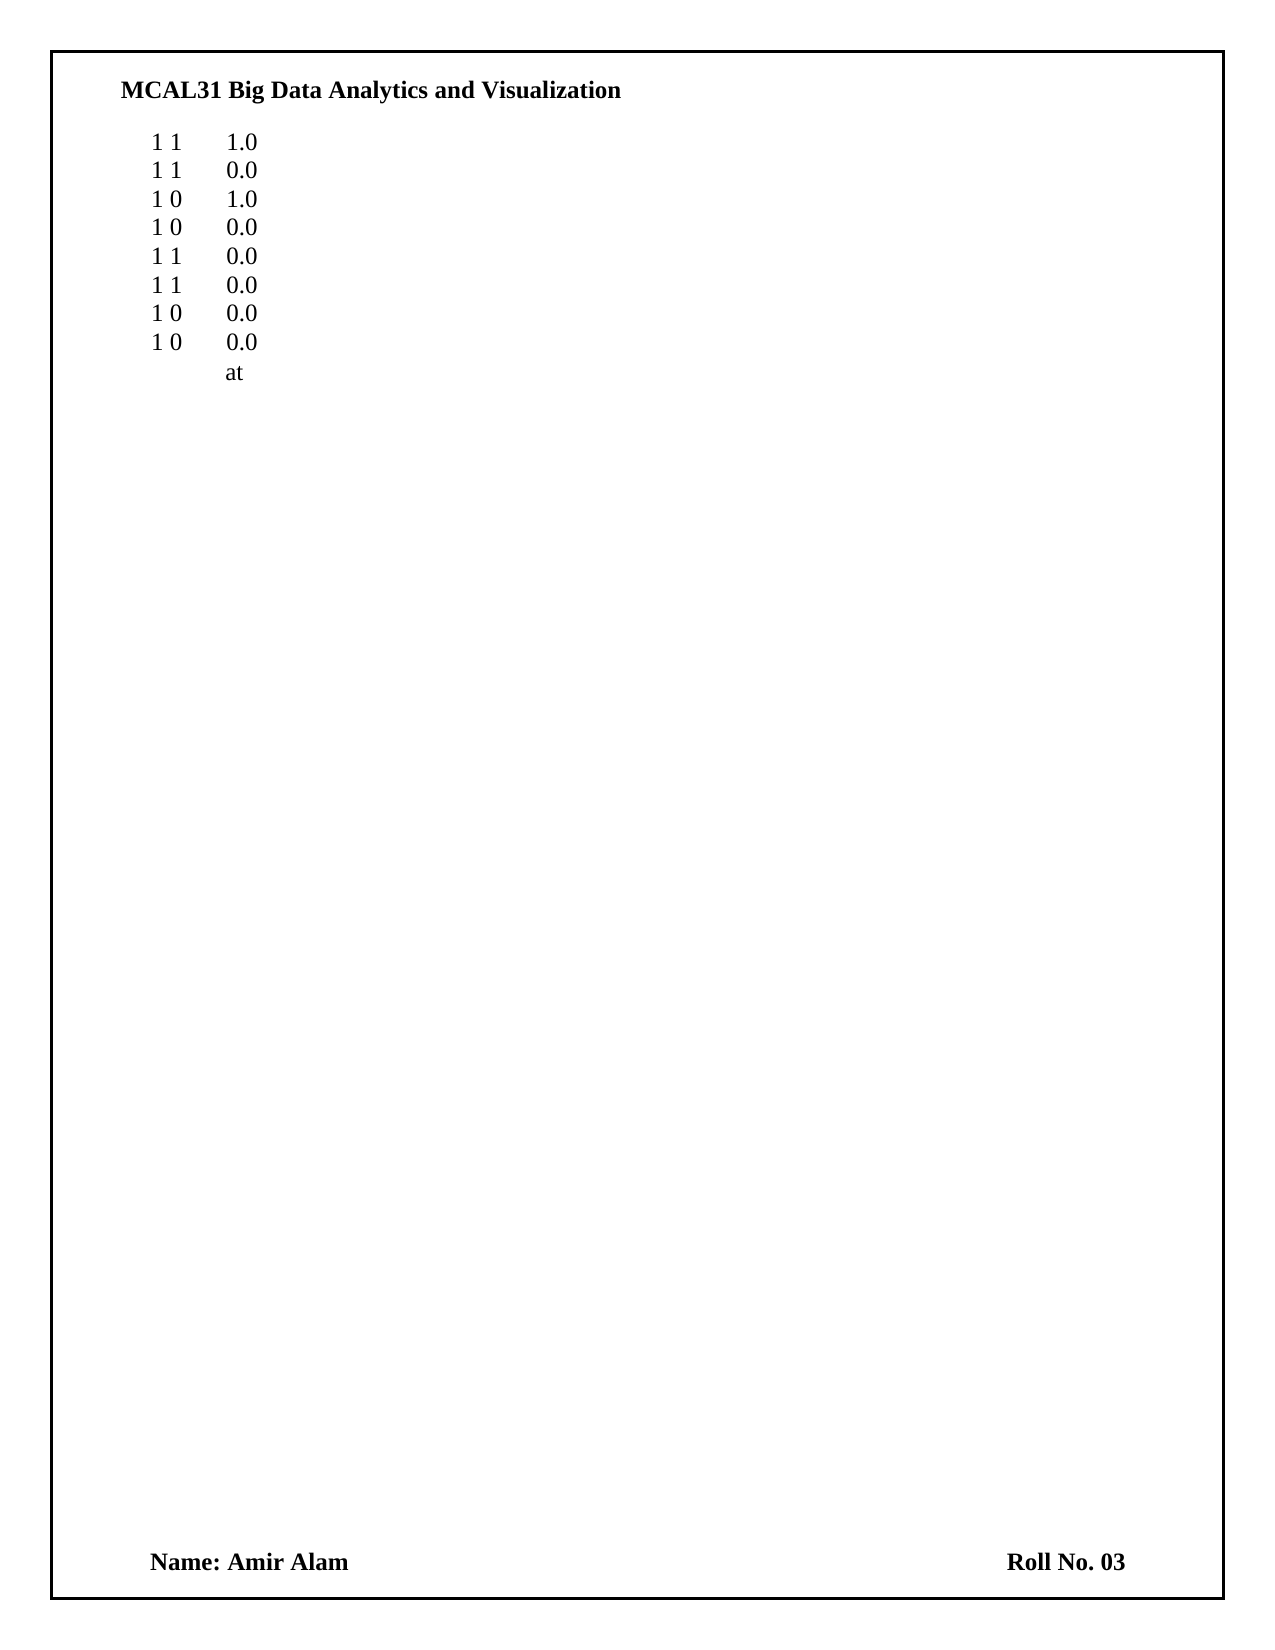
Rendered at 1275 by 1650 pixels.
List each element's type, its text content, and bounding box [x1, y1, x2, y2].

table_cell 0.0 [204, 329, 262, 357]
table_cell 1 0 [146, 215, 204, 243]
table_cell 1.0 [204, 186, 262, 214]
table_cell 0.0 [204, 215, 262, 243]
table_cell 0.0 [204, 157, 262, 186]
table_cell 1 0 [146, 186, 204, 214]
table_cell 1 1 [146, 243, 204, 272]
table_cell 1 1 [146, 272, 204, 301]
table_header 1.0 [204, 129, 262, 157]
table_cell 1 0 [146, 329, 204, 357]
table_cell 0.0 [204, 301, 262, 329]
table_header 1 1 [146, 129, 204, 157]
table_cell 1 0 [146, 301, 204, 329]
table_cell 1 1 [146, 157, 204, 186]
table_cell 0.0 [204, 243, 262, 272]
table_cell 0.0 [204, 272, 262, 301]
text at [225, 357, 1167, 386]
